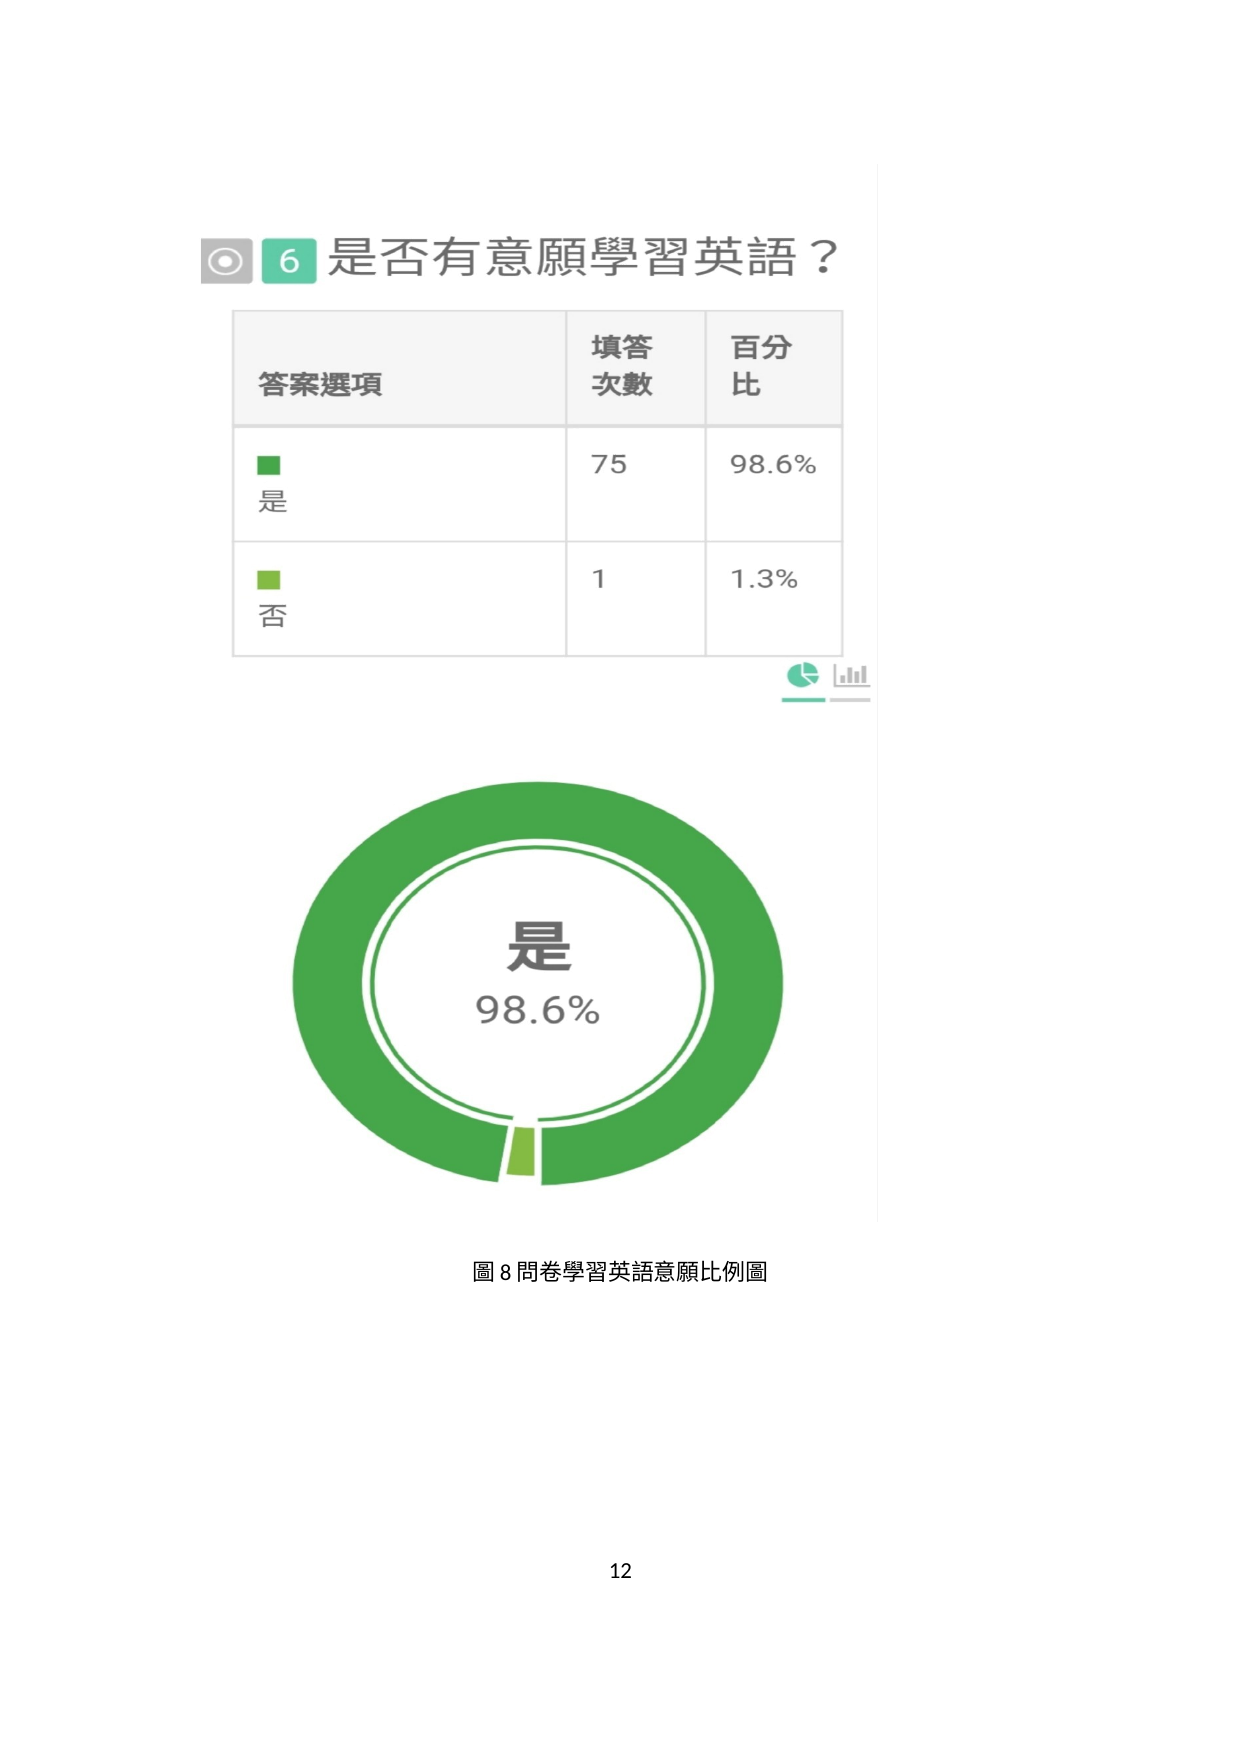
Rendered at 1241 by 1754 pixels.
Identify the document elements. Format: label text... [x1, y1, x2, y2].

picture [187, 164, 878, 1222]
text 圖8 問卷學習英語意願比例圖 [187, 1252, 1053, 1289]
text 12 [187, 1552, 1053, 1589]
